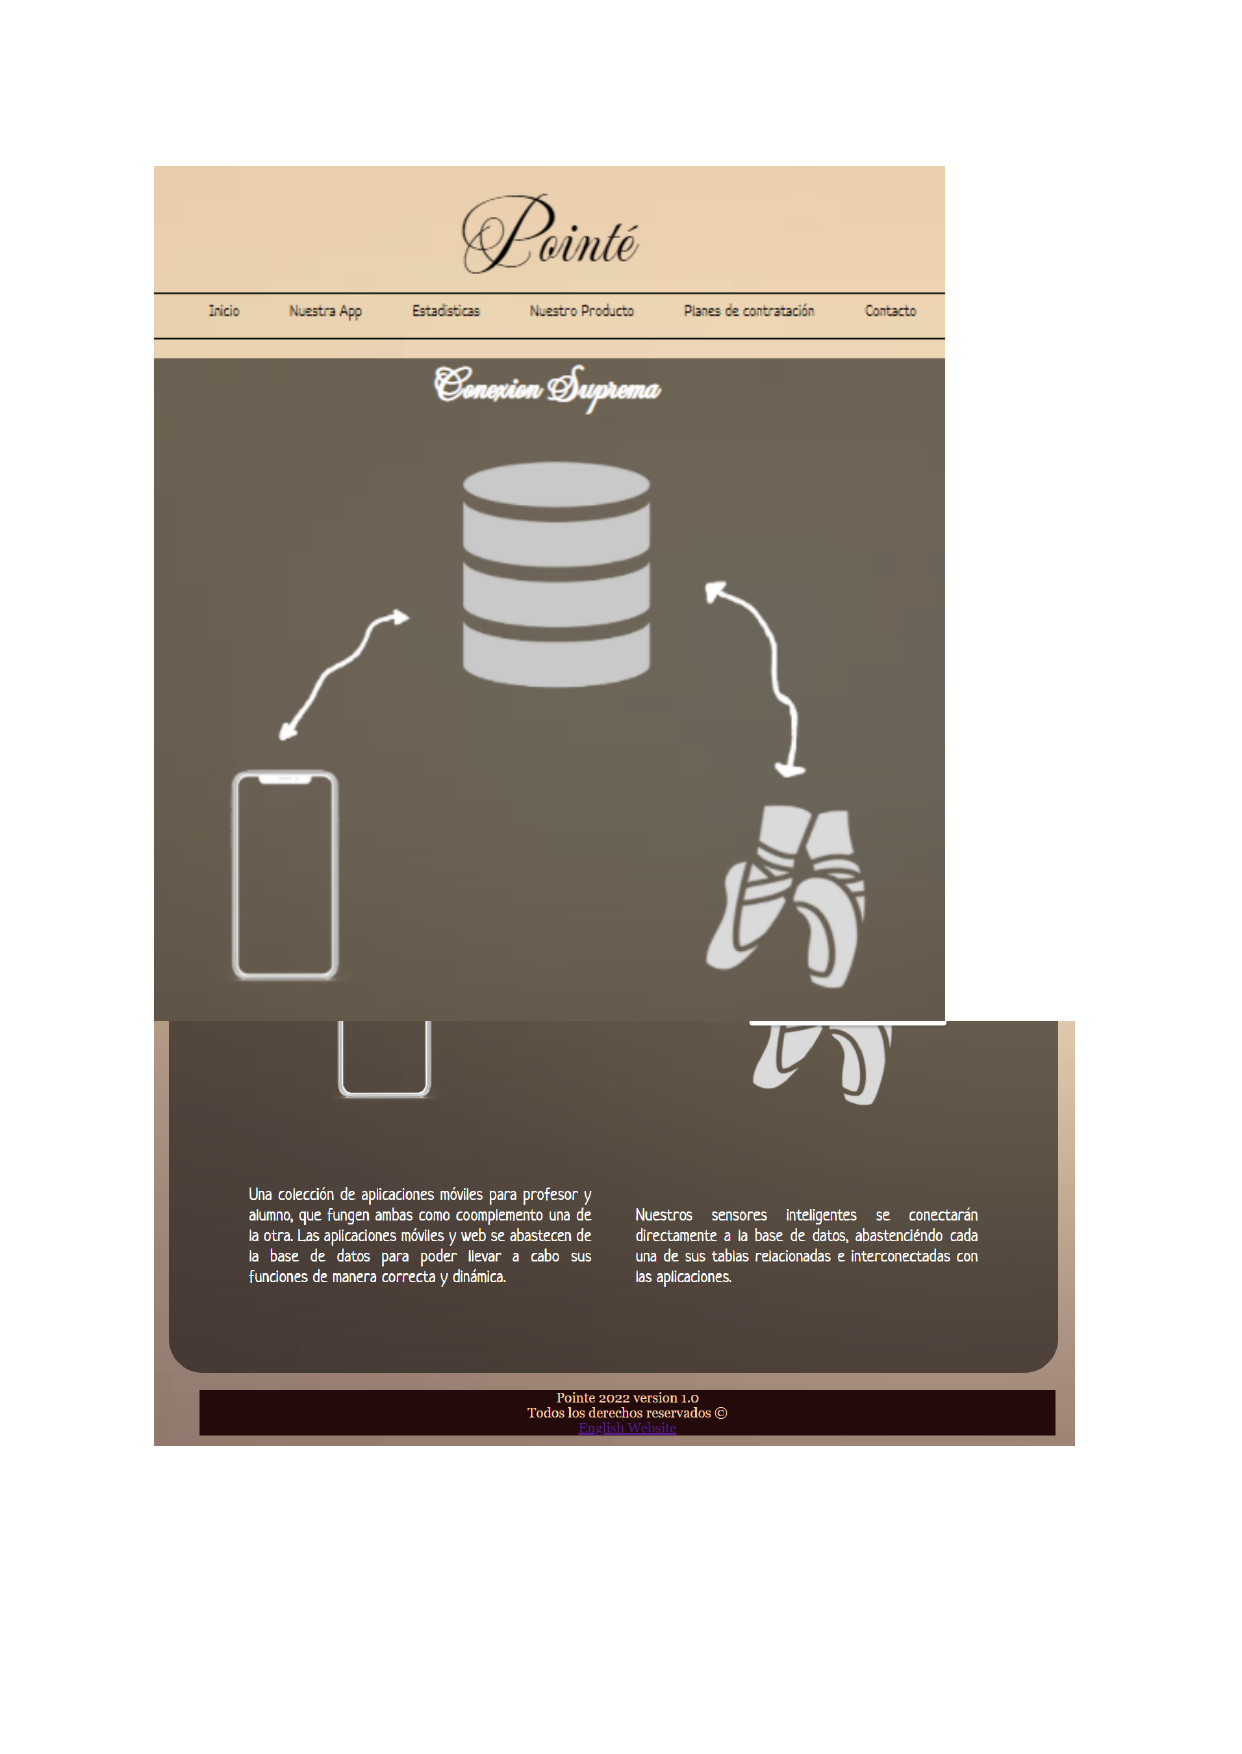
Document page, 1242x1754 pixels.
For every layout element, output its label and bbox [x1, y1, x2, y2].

picture [154, 166, 1075, 1446]
